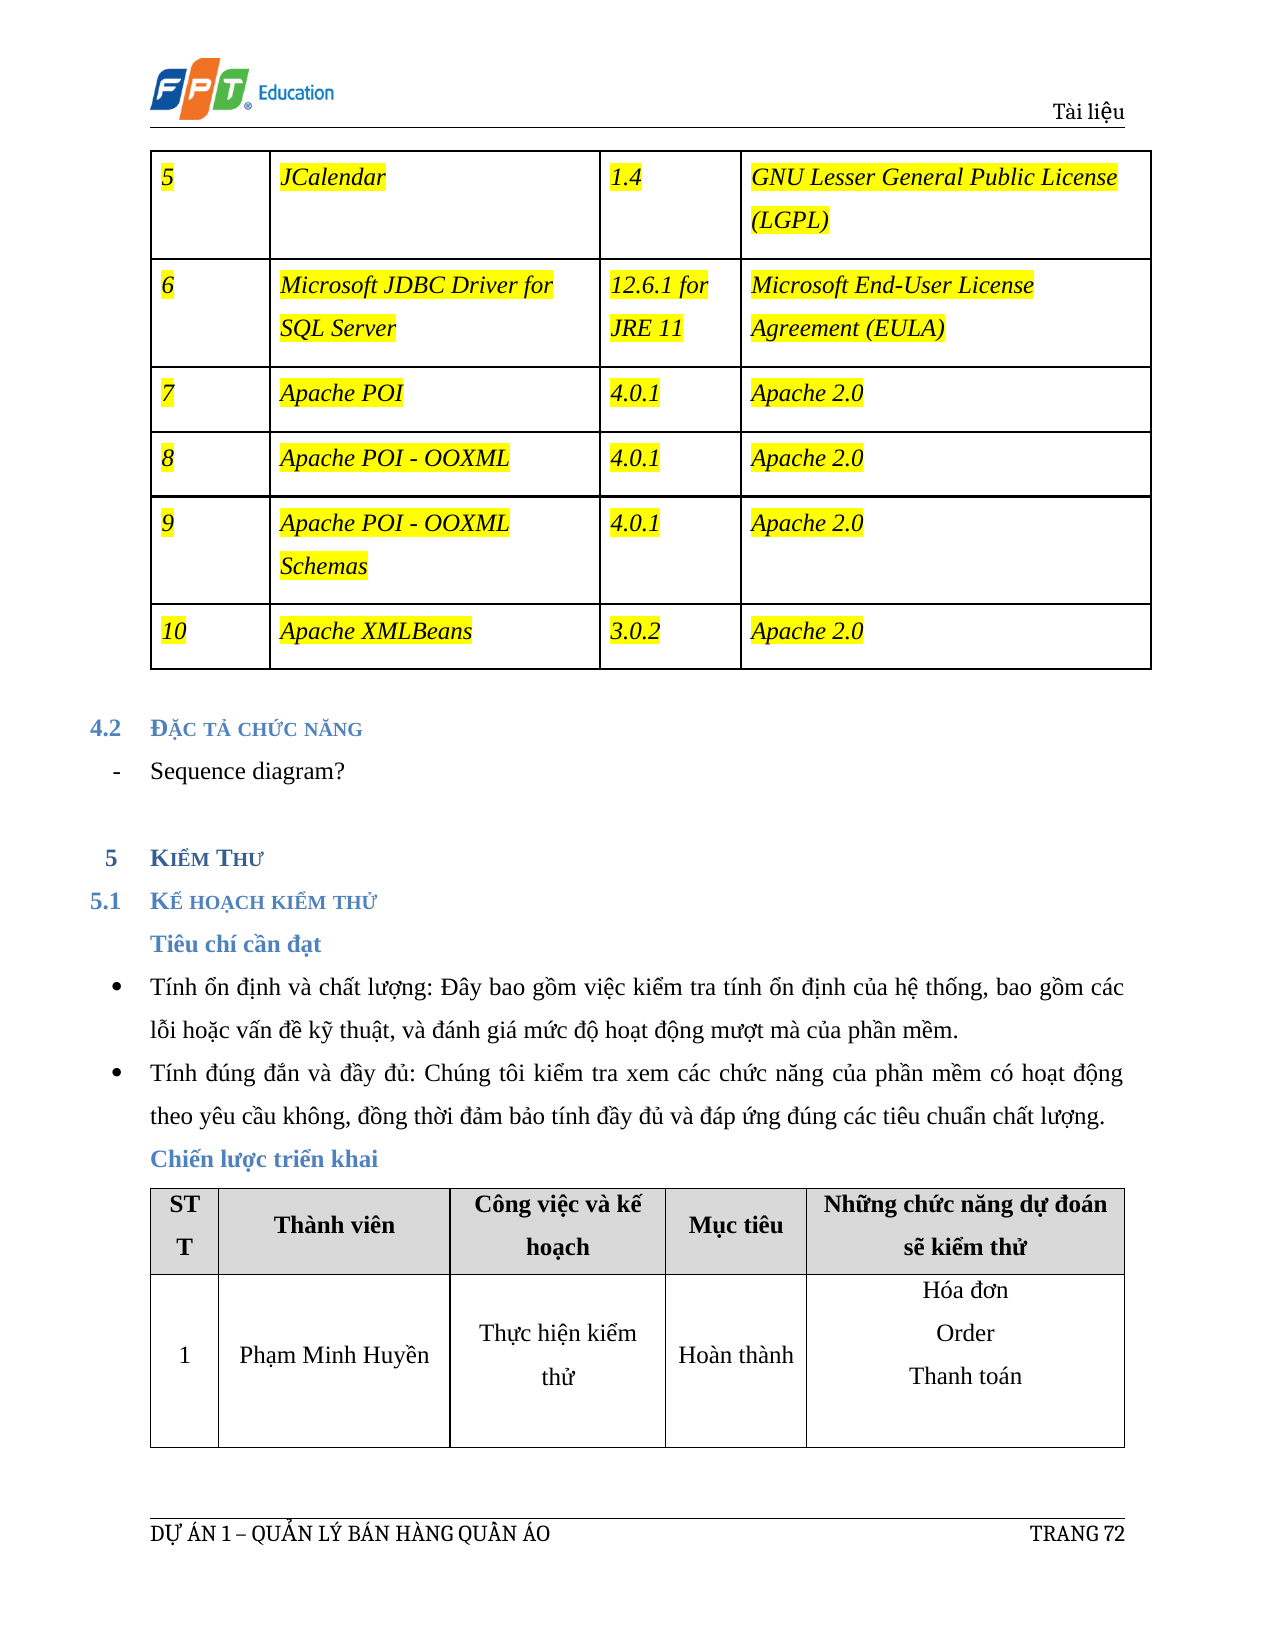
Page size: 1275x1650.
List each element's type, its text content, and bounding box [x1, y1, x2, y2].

list Tính ổn định và chất lượng: Đây bao gồm việc kiểm tra tính ổn định của hệ thống, bao gồm các lỗi hoặc vấn đề kỹ thuật, và đánh giá mức độ hoạt động mượt mà của phần mềm. [112, 972, 1125, 1044]
table_cell Apache 2.0 [742, 605, 1150, 668]
table_header Những chức năng dự đoán sẽ kiểm thử [807, 1189, 1124, 1274]
list Sequence diagram? [112, 756, 1125, 785]
subtitle Tiêu chí cần đạt [150, 929, 1125, 958]
table_cell GNU Lesser General Public License (LGPL) [742, 152, 1150, 258]
subtitle Chiến lược triển khai [150, 1144, 1125, 1173]
table_cell 4.0.1 [601, 498, 740, 603]
list Tính đúng đắn và đầy đủ: Chúng tôi kiểm tra xem các chức năng của phần mềm có hoạt động theo yêu cầu không, đồng thời đảm bảo tính đầy đủ và đáp ứng đúng các tiêu chuẩn chất lượng. [112, 1058, 1125, 1130]
table_cell Hoàn thành [666, 1275, 806, 1447]
table_cell Hóa đơn Order Thanh toán [807, 1275, 1124, 1447]
table_cell JCalendar [271, 152, 599, 258]
table_cell Apache 2.0 [742, 498, 1150, 603]
table_cell Apache POI - OOXML Schemas [271, 498, 599, 603]
table_header Mục tiêu [666, 1189, 806, 1274]
table_cell 5 [152, 152, 269, 258]
subtitle Kiểm Thư [105, 843, 1125, 871]
table_cell Apache POI - OOXML [271, 433, 599, 495]
table_cell 9 [152, 498, 269, 603]
subtitle Đặc tả chức năng [90, 713, 1125, 742]
table_cell 10 [152, 605, 269, 668]
table_header Công việc và kế hoạch [451, 1189, 665, 1274]
table_cell 3.0.2 [601, 605, 740, 668]
table_cell Apache XMLBeans [271, 605, 599, 668]
table_cell 1 [151, 1275, 218, 1447]
table_cell Phạm Minh Huyền [219, 1275, 449, 1447]
table_cell Apache 2.0 [742, 433, 1150, 495]
table_cell Microsoft End-User License Agreement (EULA) [742, 260, 1150, 366]
table_cell 4.0.1 [601, 433, 740, 495]
table_cell 6 [152, 260, 269, 366]
table_cell 12.6.1 for JRE 11 [601, 260, 740, 366]
table_cell Thực hiện kiểm thử [451, 1275, 665, 1447]
table_header STT [151, 1189, 218, 1274]
picture [150, 58, 336, 120]
table_cell Apache 2.0 [742, 368, 1150, 431]
table_cell 8 [152, 433, 269, 495]
subtitle Kế hoạch kiểm thử [90, 886, 1125, 914]
table_cell Microsoft JDBC Driver for SQL Server [271, 260, 599, 366]
table_cell Apache POI [271, 368, 599, 431]
table_cell 7 [152, 368, 269, 431]
table_header Thành viên [219, 1189, 449, 1274]
table_cell 1.4 [601, 152, 740, 258]
table_cell 4.0.1 [601, 368, 740, 431]
